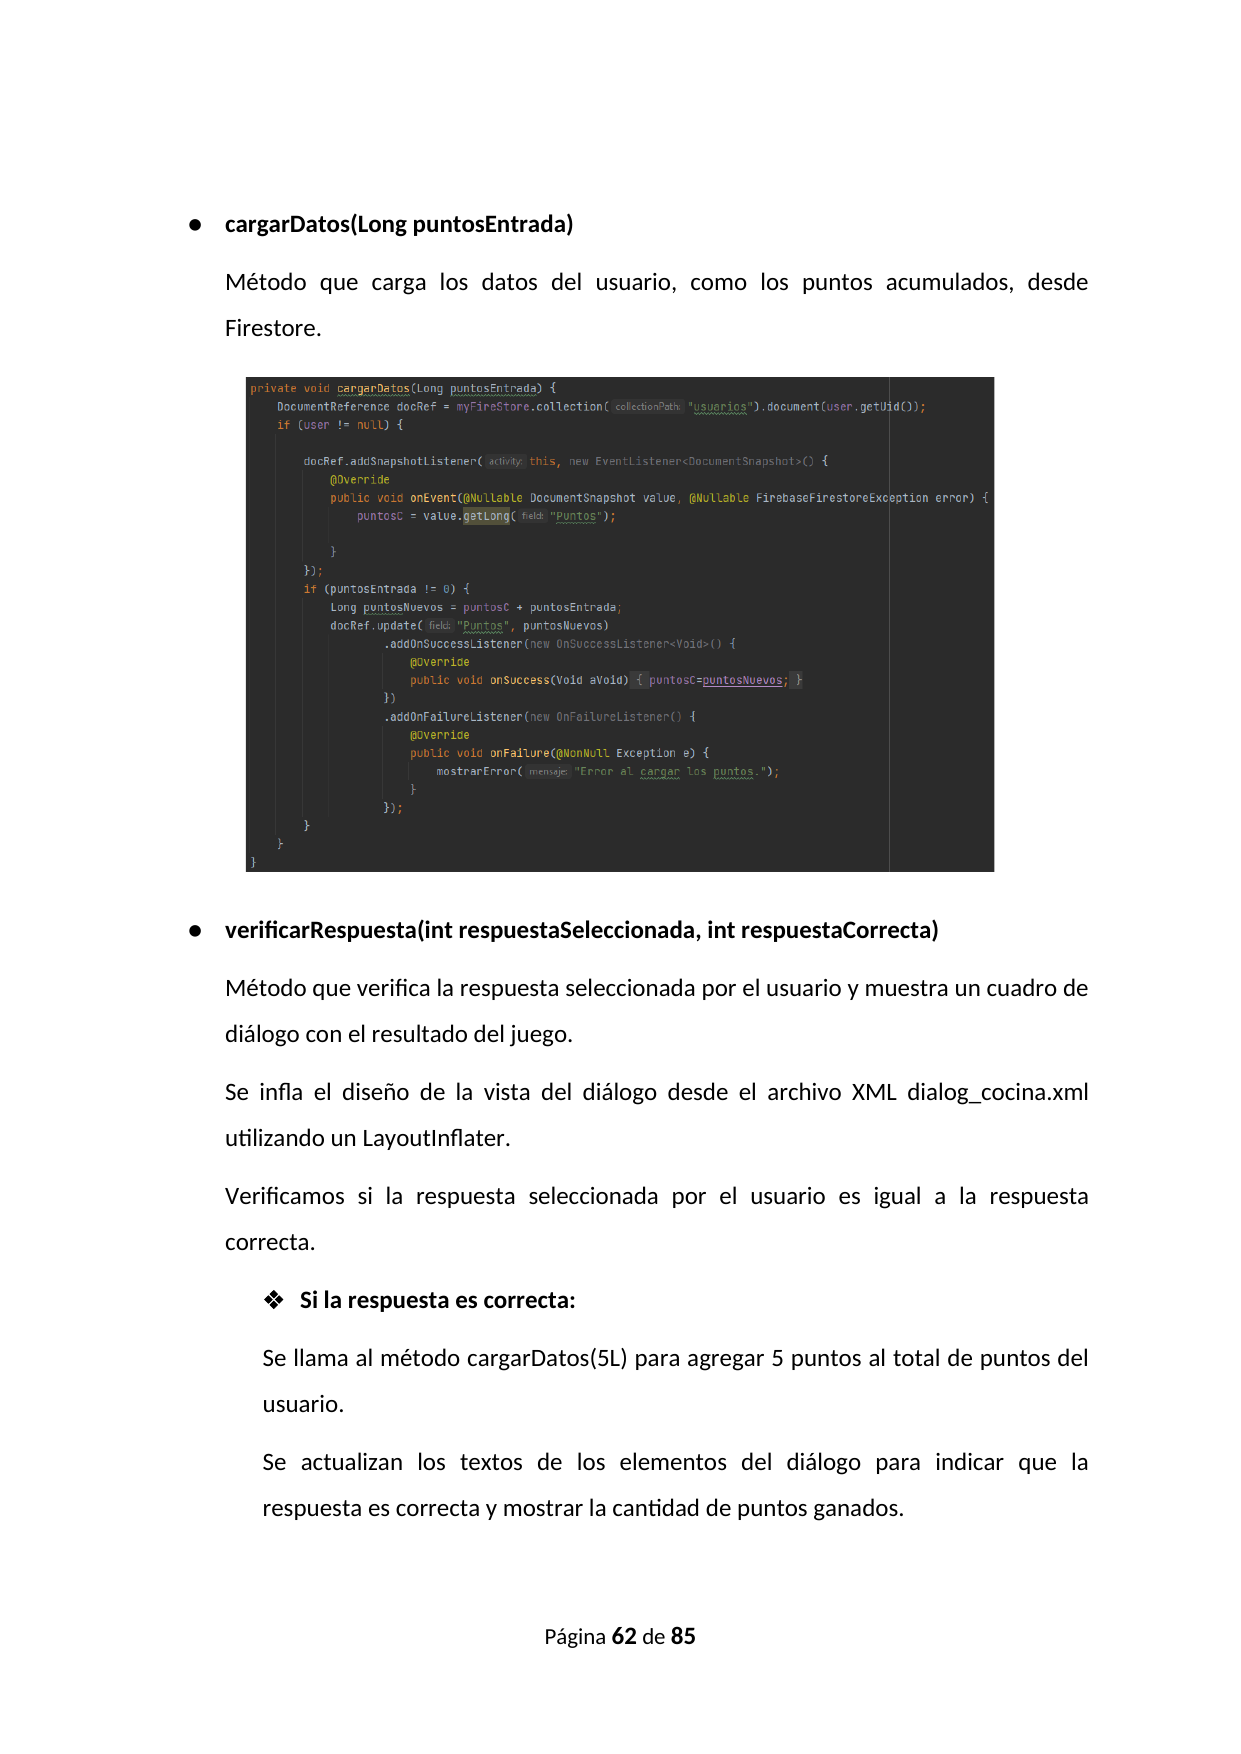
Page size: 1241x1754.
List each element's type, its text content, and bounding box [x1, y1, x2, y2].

picture [245, 377, 995, 872]
text Verificamos si la respuesta seleccionada por el usuario es igual a la respuesta correcta. [225, 1180, 1090, 1256]
text Se llama al método cargarDatos(5L) para agregar 5 puntos al total de puntos del usuario. [262, 1342, 1090, 1419]
list Si la respuesta es correcta: [262, 1284, 1090, 1315]
list cargarDatos(Long puntosEntrada) [187, 208, 1090, 239]
text Se infla el diseño de la vista del diálogo desde el archivo XML dialog_cocina.xml utilizando un LayoutInflater. [225, 1076, 1090, 1152]
text Método que verifica la respuesta seleccionada por el usuario y muestra un cuadro de diálogo con el resultado del juego. [225, 972, 1090, 1048]
text Método que carga los datos del usuario, como los puntos acumulados, desde Firestore. [225, 266, 1090, 343]
text Se actualizan los textos de los elementos del diálogo para indicar que la respuesta es correcta y mostrar la cantidad de puntos ganados. [262, 1446, 1090, 1523]
